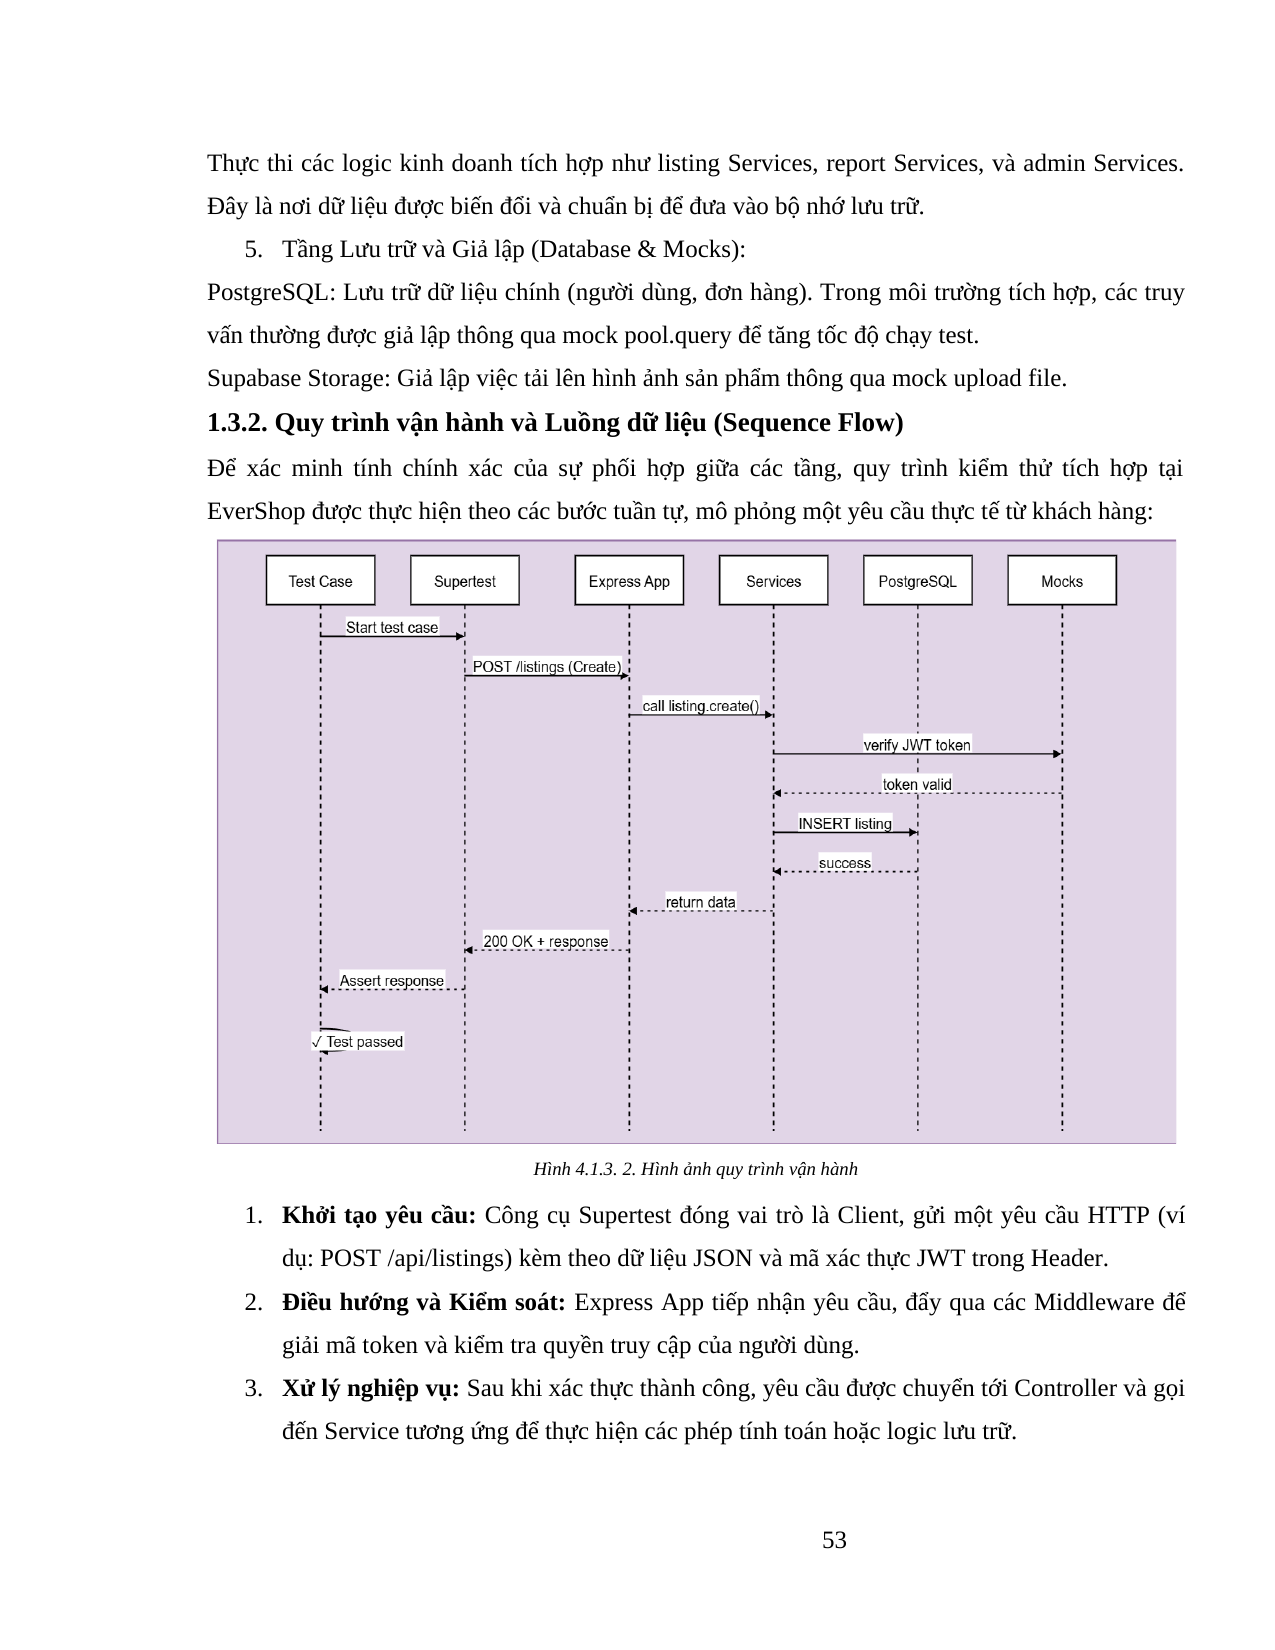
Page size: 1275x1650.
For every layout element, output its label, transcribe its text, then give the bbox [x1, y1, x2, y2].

subtitle 1.3.2. Quy trình vận hành và Luồng dữ liệu (Sequence Flow) [207, 406, 1186, 438]
list Tầng Lưu trữ và Giả lập (Database & Mocks): [244, 234, 1186, 263]
picture [216, 539, 1177, 1144]
text PostgreSQL: Lưu trữ dữ liệu chính (người dùng, đơn hàng). Trong môi trường tích hợp, các truy vấn thường được giả lập thông qua mock pool.query để tăng tốc độ chạy test. [207, 277, 1186, 349]
list Khởi tạo yêu cầu: Công cụ Supertest đóng vai trò là Client, gửi một yêu cầu HTTP (ví dụ: POST /api/listings) kèm theo dữ liệu JSON và mã xác thực JWT trong Header. [244, 1200, 1186, 1272]
text Để xác minh tính chính xác của sự phối hợp giữa các tầng, quy trình kiểm thử tích hợp tại EverShop được thực hiện theo các bước tuần tự, mô phỏng một yêu cầu thực tế từ khách hàng: [207, 453, 1186, 525]
list Điều hướng và Kiểm soát: Express App tiếp nhận yêu cầu, đẩy qua các Middleware để giải mã token và kiểm tra quyền truy cập của người dùng. [244, 1287, 1186, 1358]
text Supabase Storage: Giả lập việc tải lên hình ảnh sản phẩm thông qua mock upload file. [207, 363, 1186, 392]
text Hình 4.1.3. 2. Hình ảnh quy trình vận hành [207, 1158, 1186, 1179]
text Thực thi các logic kinh doanh tích hợp như listing Services, report Services, và admin Services. Đây là nơi dữ liệu được biến đổi và chuẩn bị để đưa vào bộ nhớ lưu trữ. [207, 148, 1186, 219]
list Xử lý nghiệp vụ: Sau khi xác thực thành công, yêu cầu được chuyển tới Controller và gọi đến Service tương ứng để thực hiện các phép tính toán hoặc logic lưu trữ. [244, 1373, 1186, 1445]
